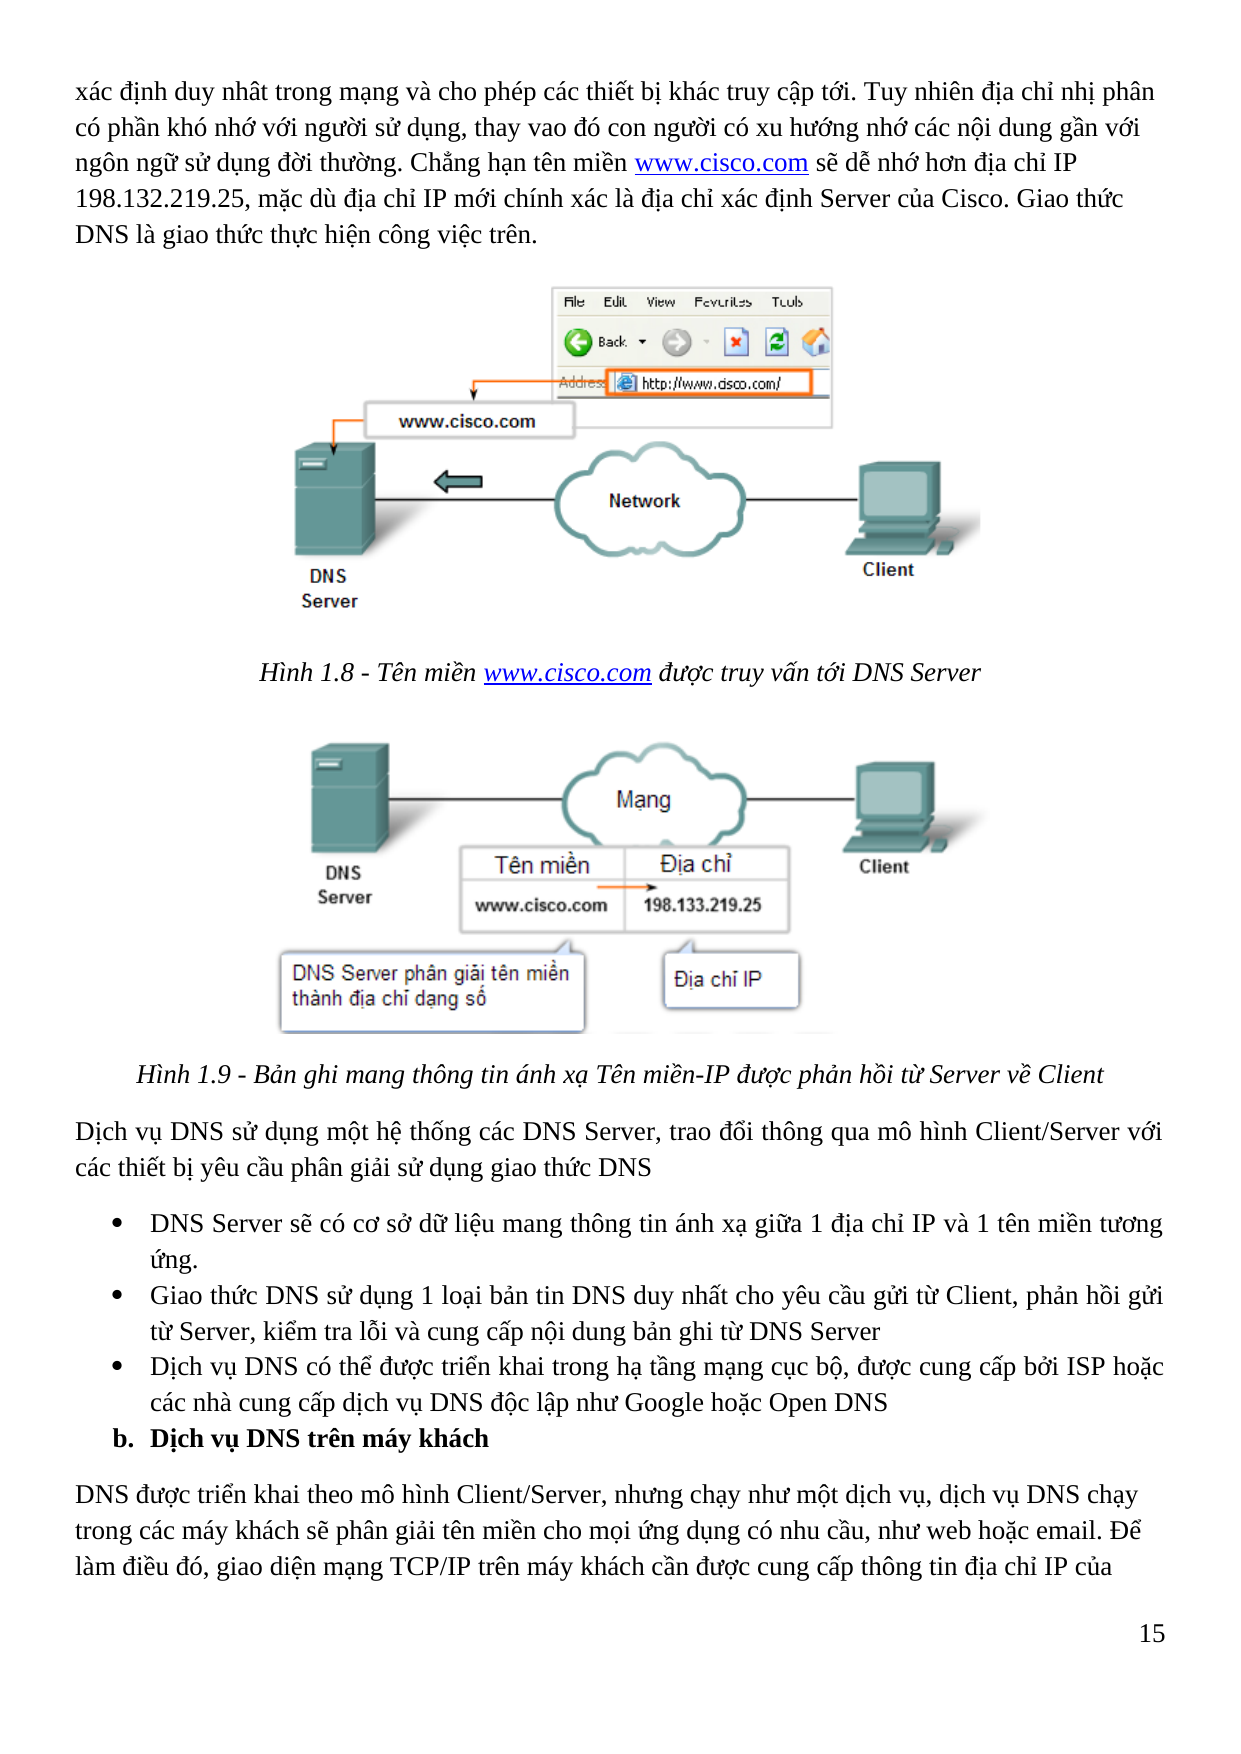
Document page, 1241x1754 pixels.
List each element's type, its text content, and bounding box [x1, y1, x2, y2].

list Dịch vụ DNS có thể được triển khai trong hạ tầng mạng cục bộ, được cung cấp bởi ISP hoặc các nhà cung cấp dịch vụ DNS độc lập như Google hoặc Open DNS [112, 1351, 1165, 1417]
picture [259, 274, 981, 631]
text Hình 1.9 - Bản ghi mang thông tin ánh xạ Tên miền-IP được phản hồi từ Server về Client [75, 1058, 1165, 1090]
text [75, 1479, 1165, 1581]
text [75, 75, 1165, 249]
list Giao thức DNS sử dụng 1 loại bản tin DNS duy nhất cho yêu cầu gửi từ Client, phản hồi gửi từ Server, kiểm tra lỗi và cung cấp nội dung bản ghi từ DNS Server [112, 1279, 1165, 1346]
list DNS Server sẽ có cơ sở dữ liệu mang thông tin ánh xạ giữa 1 địa chỉ IP và 1 tên miền tương ứng. [112, 1207, 1165, 1274]
text Dịch vụ DNS sử dụng một hệ thống các DNS Server, trao đổi thông qua mô hình Client/Server với các thiết bị yêu cầu phân giải sử dụng giao thức DNS [75, 1115, 1165, 1182]
list Dịch vụ DNS trên máy khách [112, 1422, 1165, 1453]
picture [250, 712, 991, 1034]
text Hình 1.8 - Tên miền www.cisco.com được truy vấn tới DNS Server [75, 656, 1165, 687]
